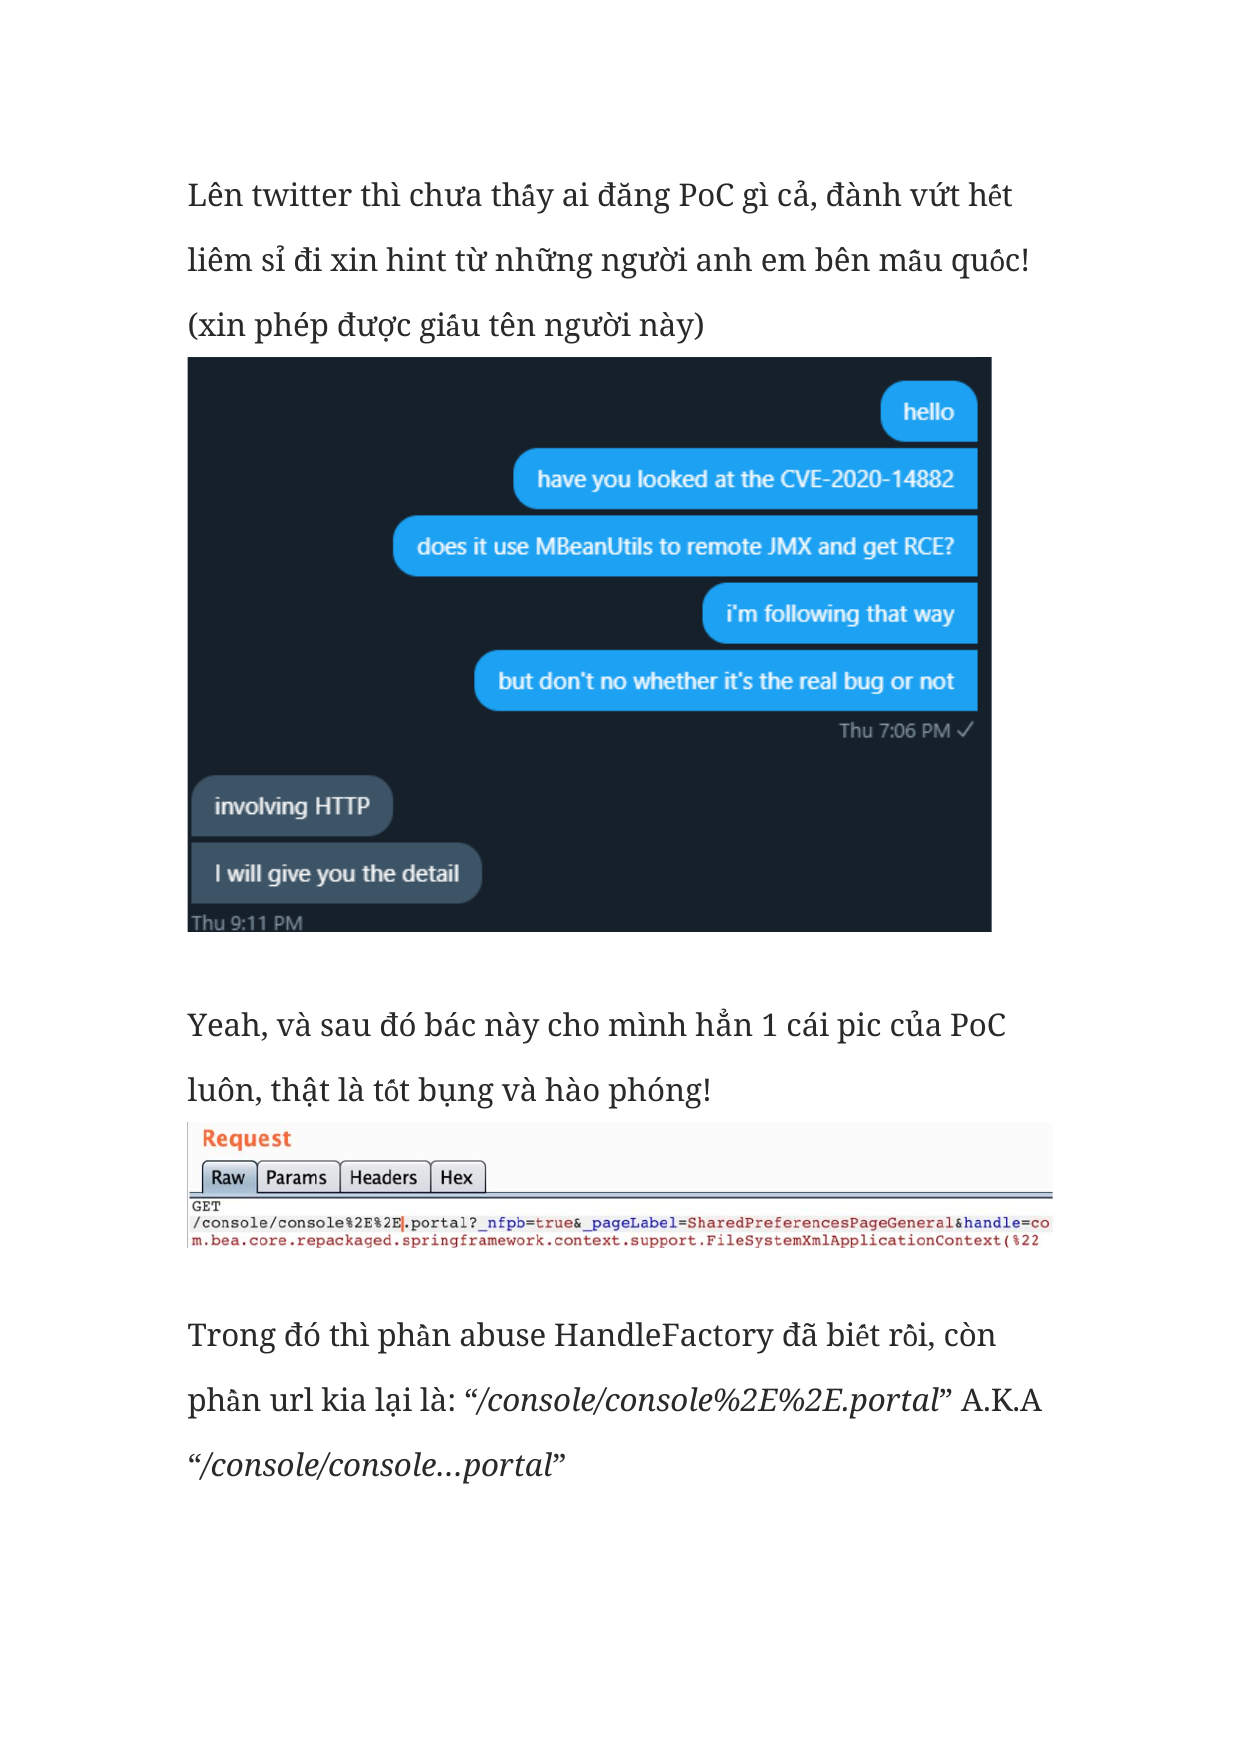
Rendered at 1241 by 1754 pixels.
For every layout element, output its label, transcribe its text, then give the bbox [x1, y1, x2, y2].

picture [187, 1122, 1053, 1248]
text Lên twitter thì chưa thấy ai đăng PoC gì cả, đành vứt hết liêm sỉ đi xin hint từ những người anh em bên mẫu quốc! (xin phép được giấu tên người này) [187, 162, 1053, 357]
text Trong đó thì phần abuse HandleFactory đã biết rồi, còn phần url kia lại là: “/console/console%2E%2E.portal” A.K.A “/console/console…portal” [187, 1302, 1053, 1497]
text Yeah, và sau đó bác này cho mình hẳn 1 cái pic của PoC luôn, thật là tốt bụng và hào phóng! [187, 992, 1053, 1122]
picture [187, 357, 992, 932]
